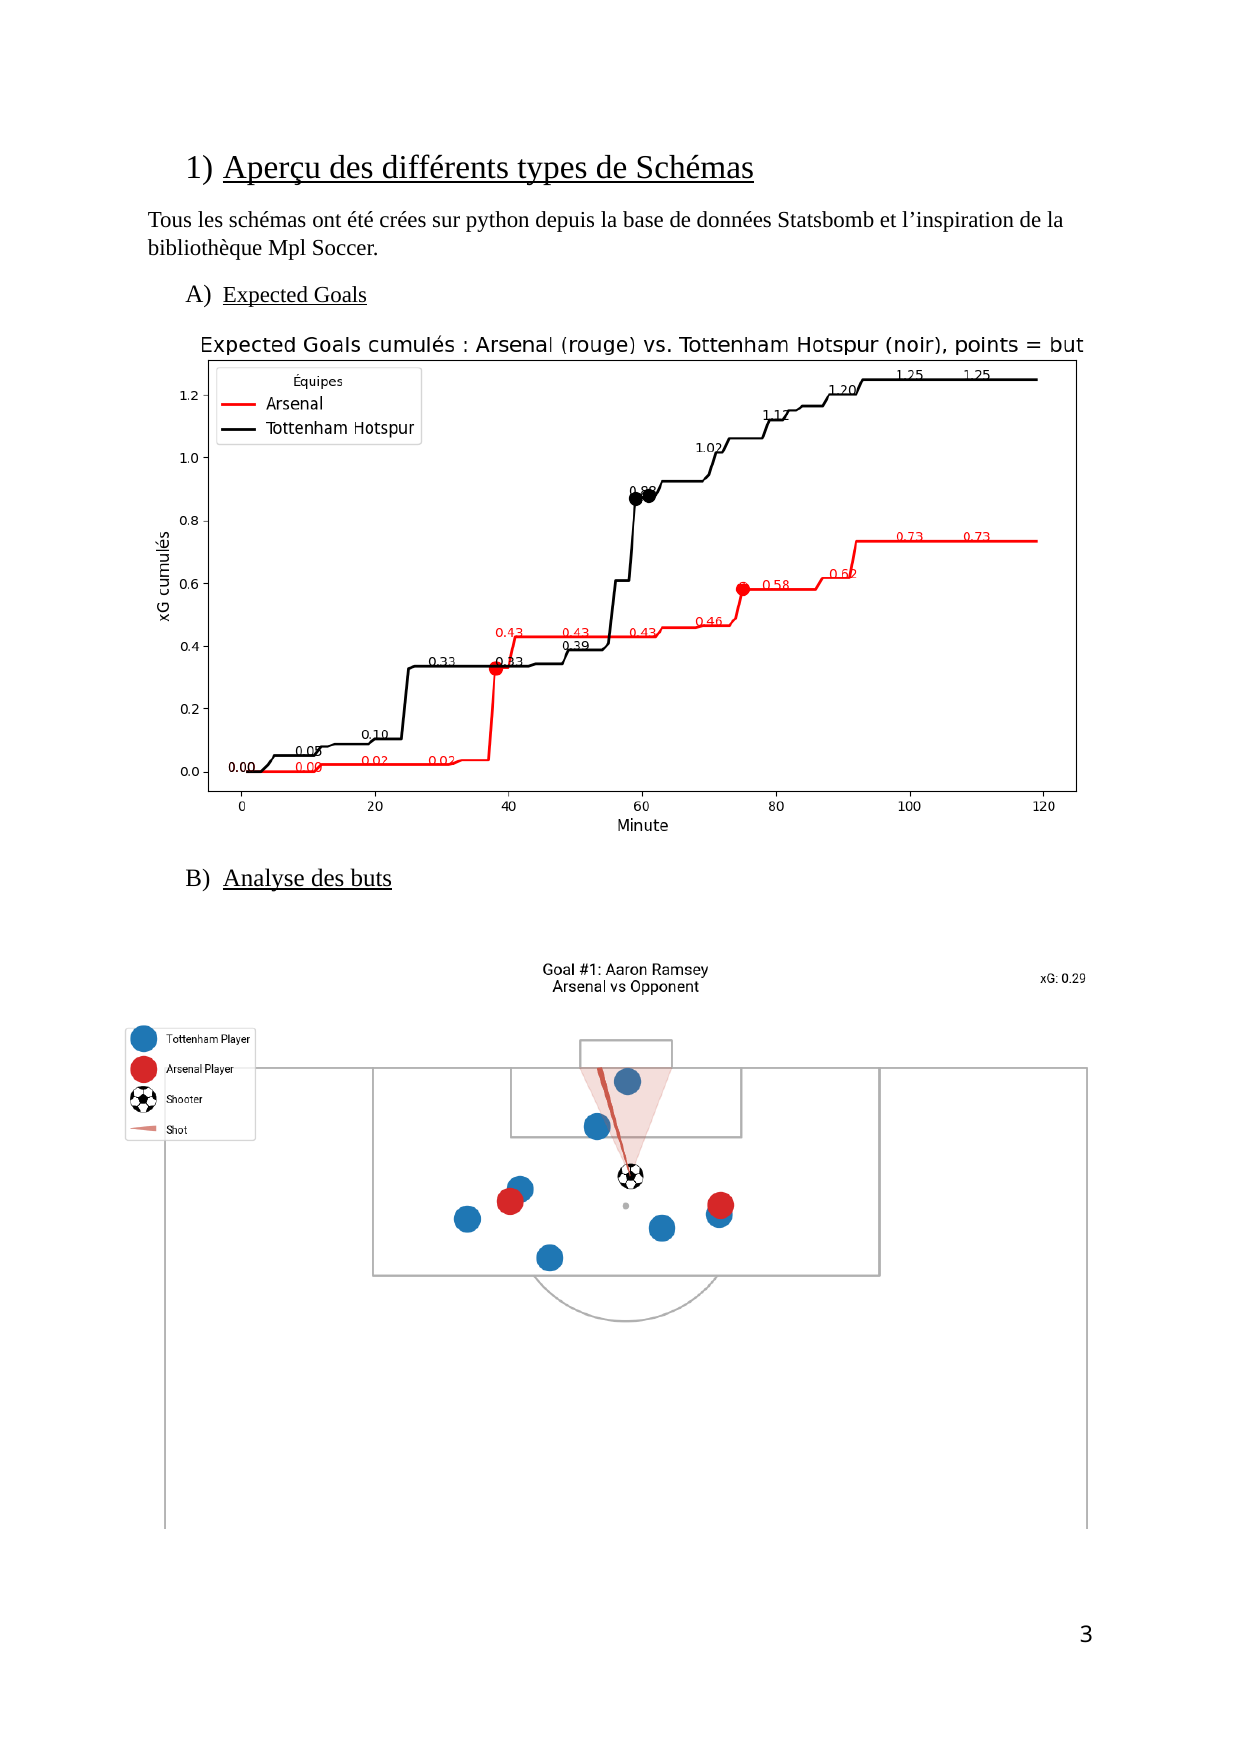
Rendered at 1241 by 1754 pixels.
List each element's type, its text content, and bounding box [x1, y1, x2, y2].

list Analyse des buts [185, 863, 1093, 892]
picture [147, 326, 1093, 844]
picture [111, 941, 1139, 1536]
text Tous les schémas ont été crées sur python depuis la base de données Statsbomb et l’inspiration de la bibliothèque Mpl Soccer. [148, 206, 1093, 260]
list Expected Goals [185, 279, 1093, 308]
list Aperçu des différents types de Schémas [185, 148, 1093, 186]
